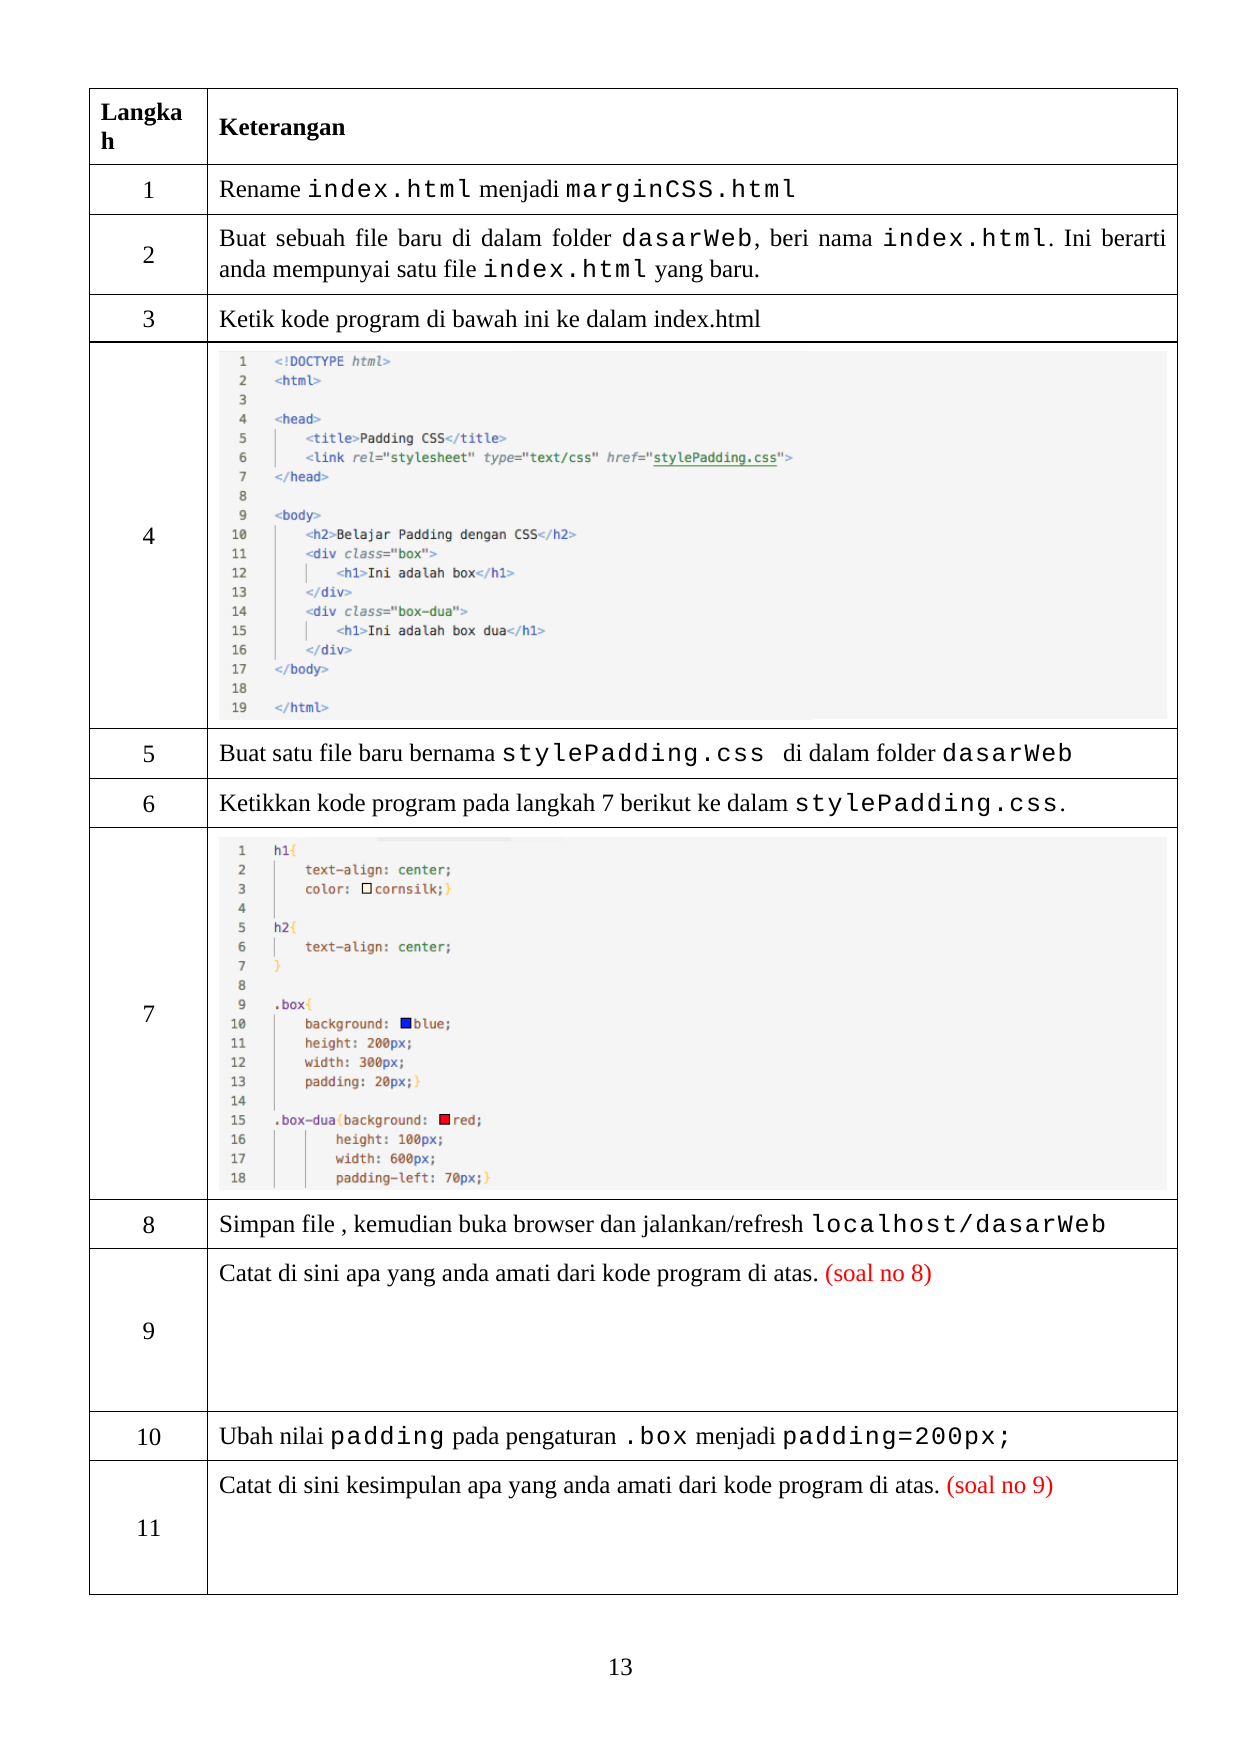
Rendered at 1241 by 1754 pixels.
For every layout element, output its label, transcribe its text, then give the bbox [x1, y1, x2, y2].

table_cell Ketik kode program di bawah ini ke dalam index.html [208, 295, 1177, 341]
table_cell 4 [90, 343, 207, 728]
table_header Langkah [90, 89, 207, 164]
table_cell 5 [90, 729, 207, 778]
table_cell Catat di sini kesimpulan apa yang anda amati dari kode program di atas. (soal no 9) [208, 1461, 1177, 1594]
table_cell Buat sebuah file baru di dalam folder dasarWeb, beri nama index.html. Ini berarti anda mempunyai satu file index.html yang baru. [208, 215, 1177, 294]
table_cell [208, 343, 1177, 728]
table_cell 10 [90, 1412, 207, 1460]
table_cell 9 [90, 1249, 207, 1411]
table_cell Ubah nilai padding pada pengaturan .box menjadi padding=200px; [208, 1412, 1177, 1460]
picture [218, 351, 814, 720]
table_cell 7 [90, 828, 207, 1199]
table_cell Buat satu file baru bernama stylePadding.css di dalam folder dasarWeb [208, 729, 1177, 778]
table_cell Ketikkan kode program pada langkah 7 berikut ke dalam stylePadding.css. [208, 779, 1177, 827]
table_header Keterangan [208, 89, 1177, 164]
table_cell [208, 828, 1177, 1199]
table_cell 1 [90, 165, 207, 213]
table_cell 11 [90, 1461, 207, 1594]
table_cell Catat di sini apa yang anda amati dari kode program di atas. (soal no 8) [208, 1249, 1177, 1411]
table_cell 8 [90, 1200, 207, 1248]
table_cell Simpan file , kemudian buka browser dan jalankan/refresh localhost/dasarWeb [208, 1200, 1177, 1248]
table_cell 3 [90, 295, 207, 341]
table_cell 6 [90, 779, 207, 827]
picture [218, 837, 564, 1190]
table_cell 2 [90, 215, 207, 294]
table_cell Rename index.html menjadi marginCSS.html [208, 165, 1177, 213]
